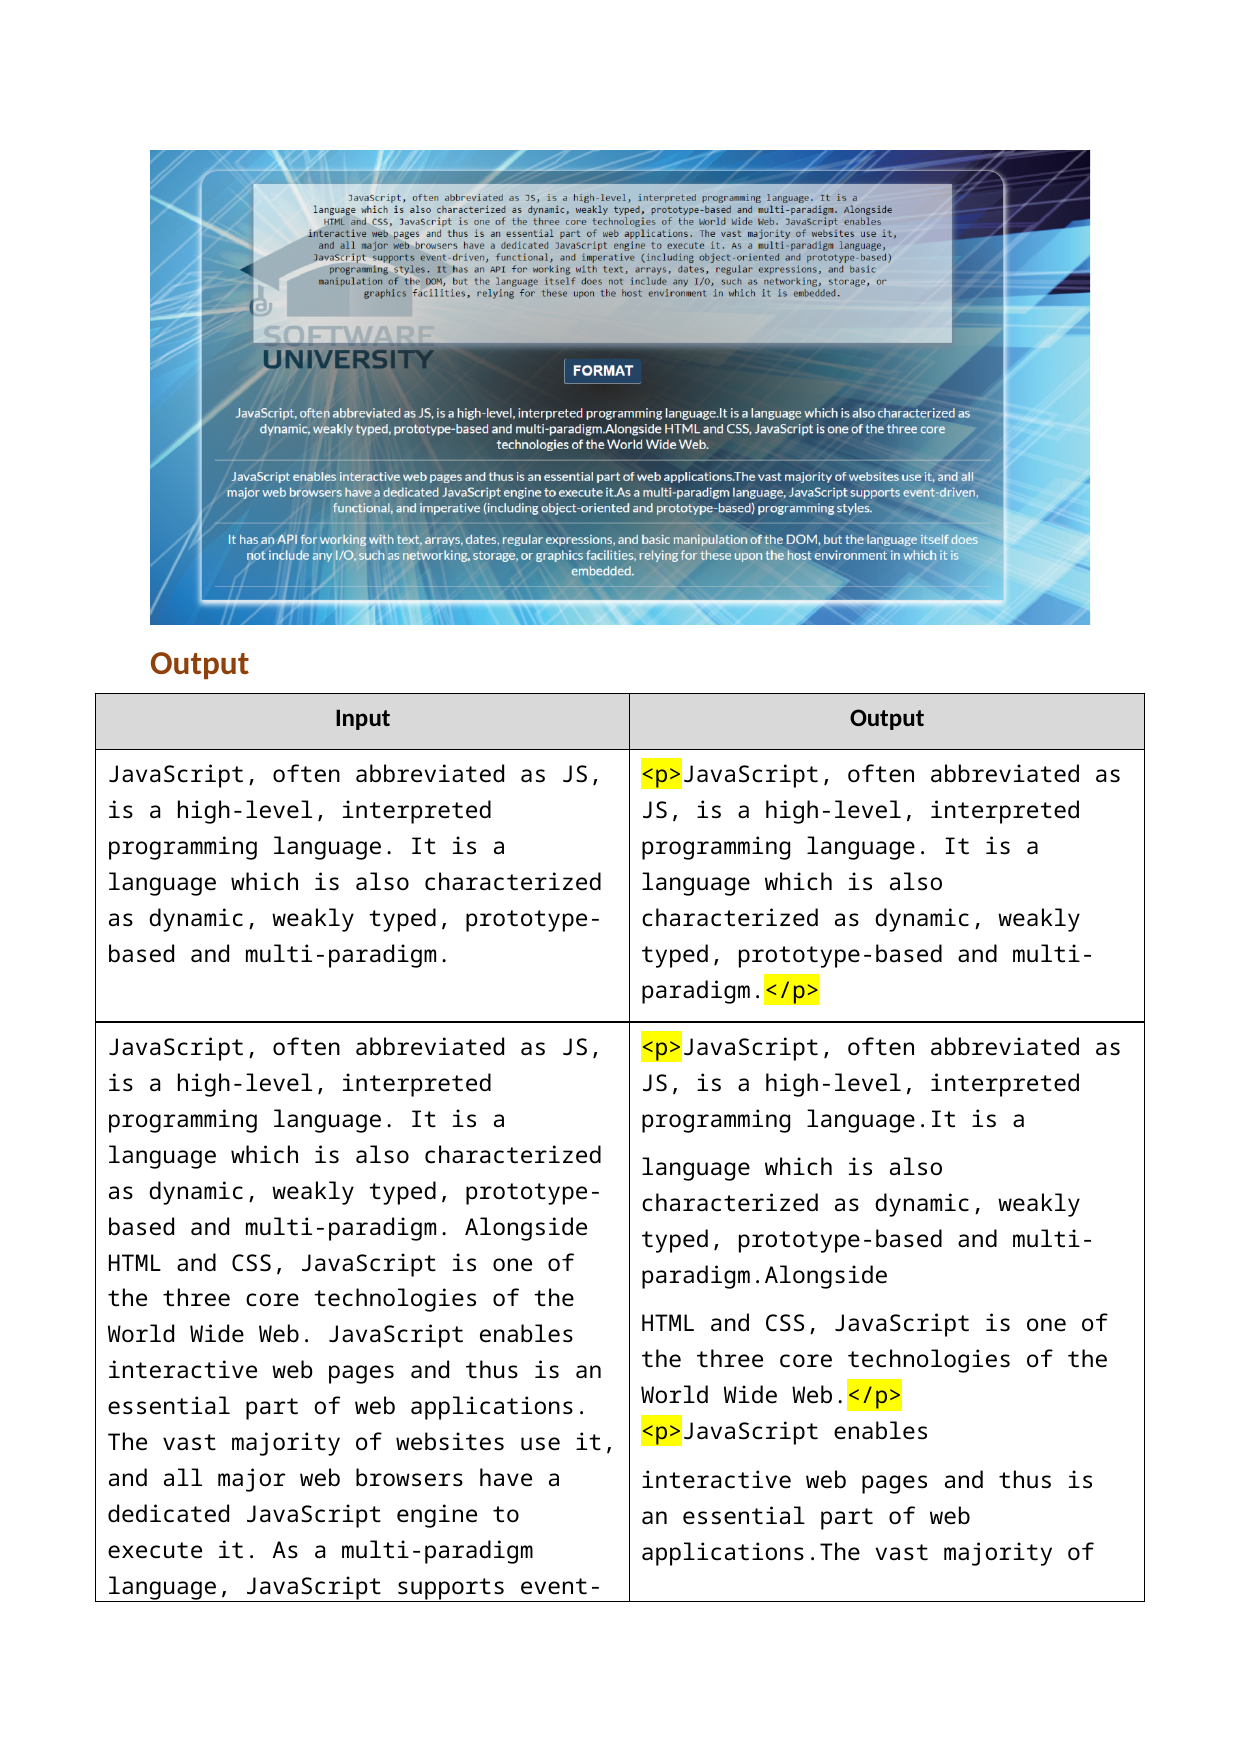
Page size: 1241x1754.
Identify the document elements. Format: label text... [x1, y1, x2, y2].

table_cell JavaScript, often abbreviated as JS, is a high-level, interpreted programming language. It is a language which is also characterized as dynamic, weakly typed, prototype-based and multi-paradigm. [96, 750, 629, 1021]
subtitle Output [150, 642, 1090, 682]
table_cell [96, 1023, 629, 1601]
picture [150, 150, 1091, 625]
table_cell <p>JavaScript, often abbreviated as JS, is a high-level, interpreted programming language. It is a language which is also characterized as dynamic, weakly typed, prototype-based and multi-paradigm.</p> [630, 750, 1144, 1021]
table_header Input [96, 694, 629, 749]
table_header Output [630, 694, 1144, 749]
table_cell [630, 1023, 1144, 1601]
